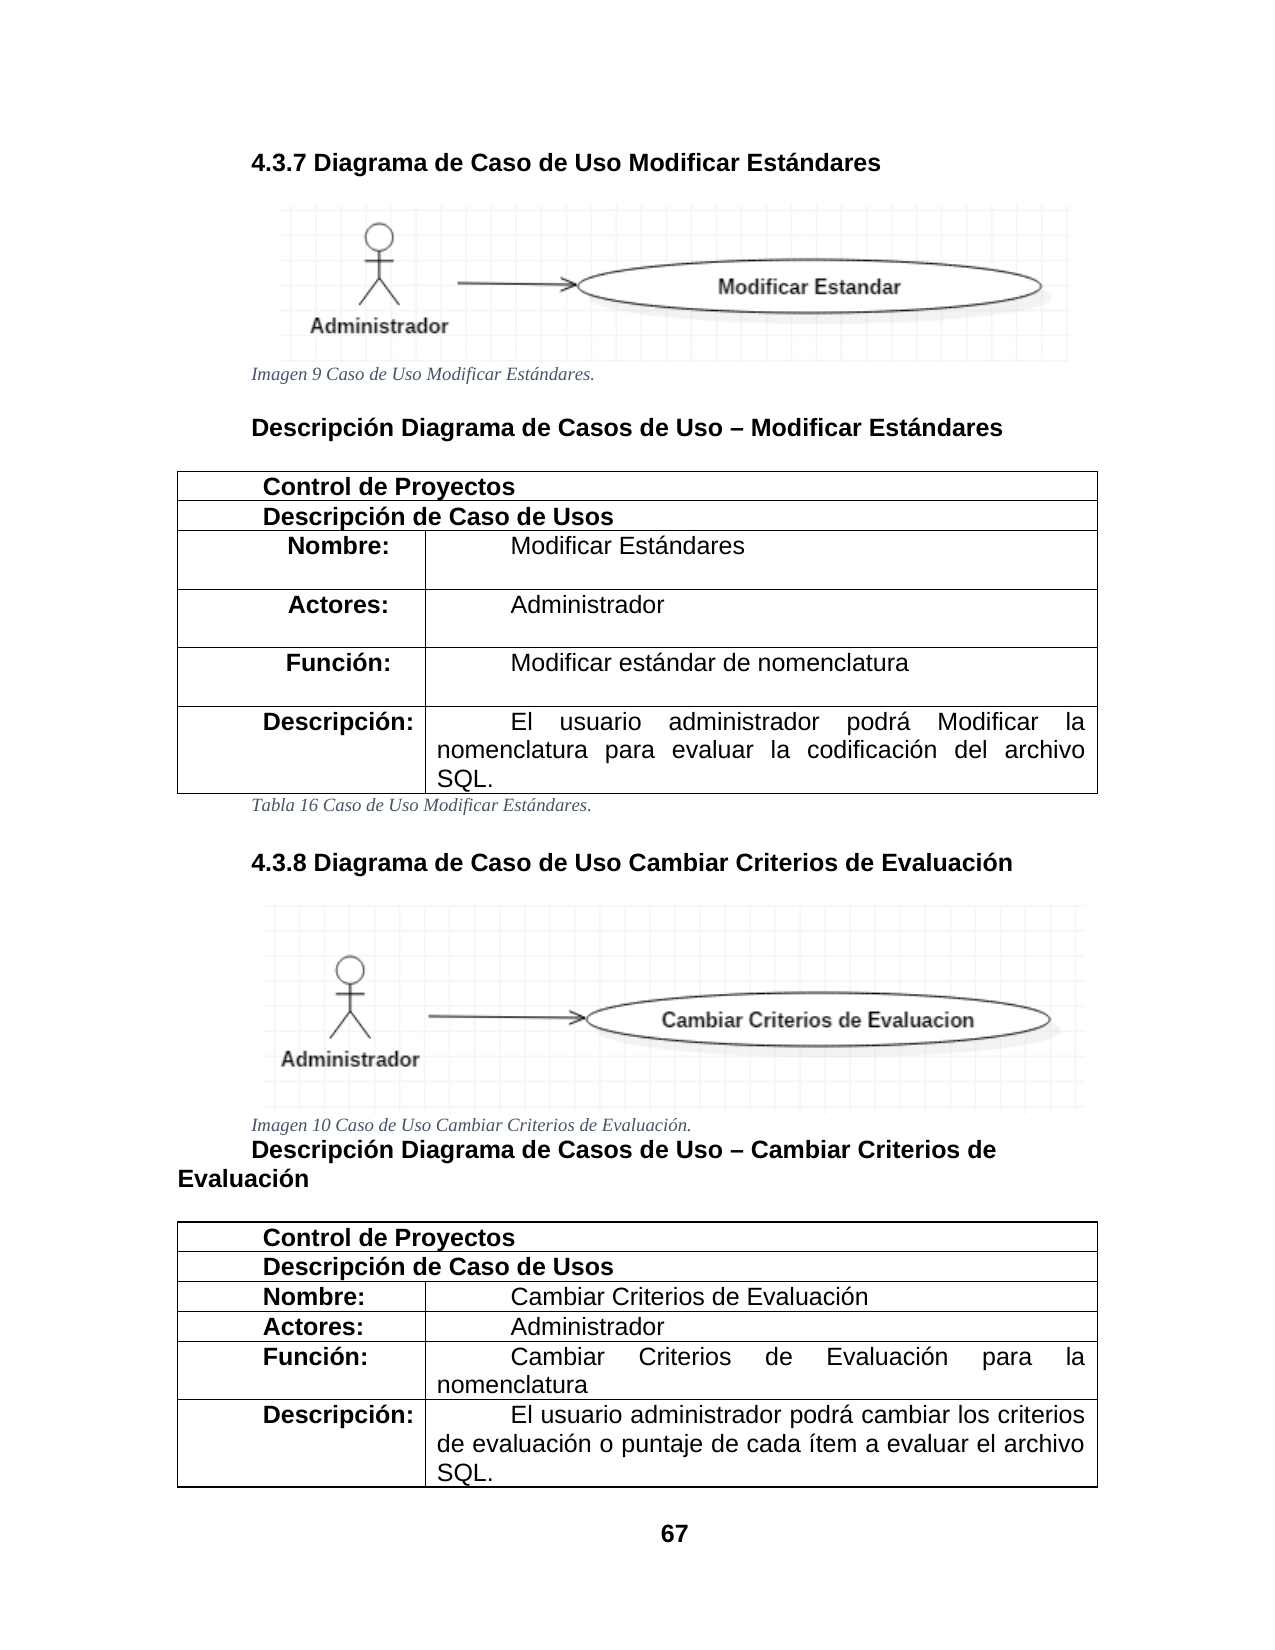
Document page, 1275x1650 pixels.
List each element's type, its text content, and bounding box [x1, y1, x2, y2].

table_cell El usuario administrador podrá Modificar la nomenclatura para evaluar la codificación del archivo SQL. [426, 707, 1097, 793]
table_header Control de Proyectos [178, 1223, 1097, 1251]
text Imagen 9 Caso de Uso Modificar Estándares. [177, 363, 1098, 384]
picture [263, 905, 1086, 1114]
subtitle 4.3.8 Diagrama de Caso de Uso Cambiar Criterios de Evaluación [177, 848, 1098, 877]
table_cell Nombre: [178, 1282, 425, 1311]
table_cell Cambiar Criterios de Evaluación para la nomenclatura [426, 1342, 1097, 1399]
table_cell Administrador [426, 590, 1097, 647]
table_cell Actores: [178, 590, 425, 647]
table_cell Actores: [178, 1312, 425, 1341]
text Descripción Diagrama de Casos de Uso – Modificar Estándares [177, 413, 1098, 442]
picture [278, 205, 1071, 363]
table_cell Cambiar Criterios de Evaluación [426, 1282, 1097, 1311]
table_cell Descripción: [178, 707, 425, 793]
table_cell Descripción de Caso de Usos [178, 1252, 1097, 1281]
table_header Control de Proyectos [178, 472, 1097, 500]
subtitle 4.3.7 Diagrama de Caso de Uso Modificar Estándares [177, 148, 1098, 176]
table_cell Administrador [426, 1312, 1097, 1341]
table_cell Función: [178, 1342, 425, 1399]
table_cell Descripción: [178, 1400, 425, 1486]
table_cell Nombre: [178, 531, 425, 589]
text Tabla 16 Caso de Uso Modificar Estándares. [177, 794, 1098, 815]
table_cell Descripción de Caso de Usos [178, 501, 1097, 530]
table_cell El usuario administrador podrá cambiar los criterios de evaluación o puntaje de cada ítem a evaluar el archivo SQL. [426, 1400, 1097, 1486]
table_cell Función: [178, 648, 425, 706]
text Imagen 10 Caso de Uso Cambiar Criterios de Evaluación. [177, 1114, 1098, 1135]
text Descripción Diagrama de Casos de Uso – Cambiar Criterios de Evaluación [177, 1135, 1098, 1193]
table_cell Modificar Estándares [426, 531, 1097, 589]
table_cell Modificar estándar de nomenclatura [426, 648, 1097, 706]
